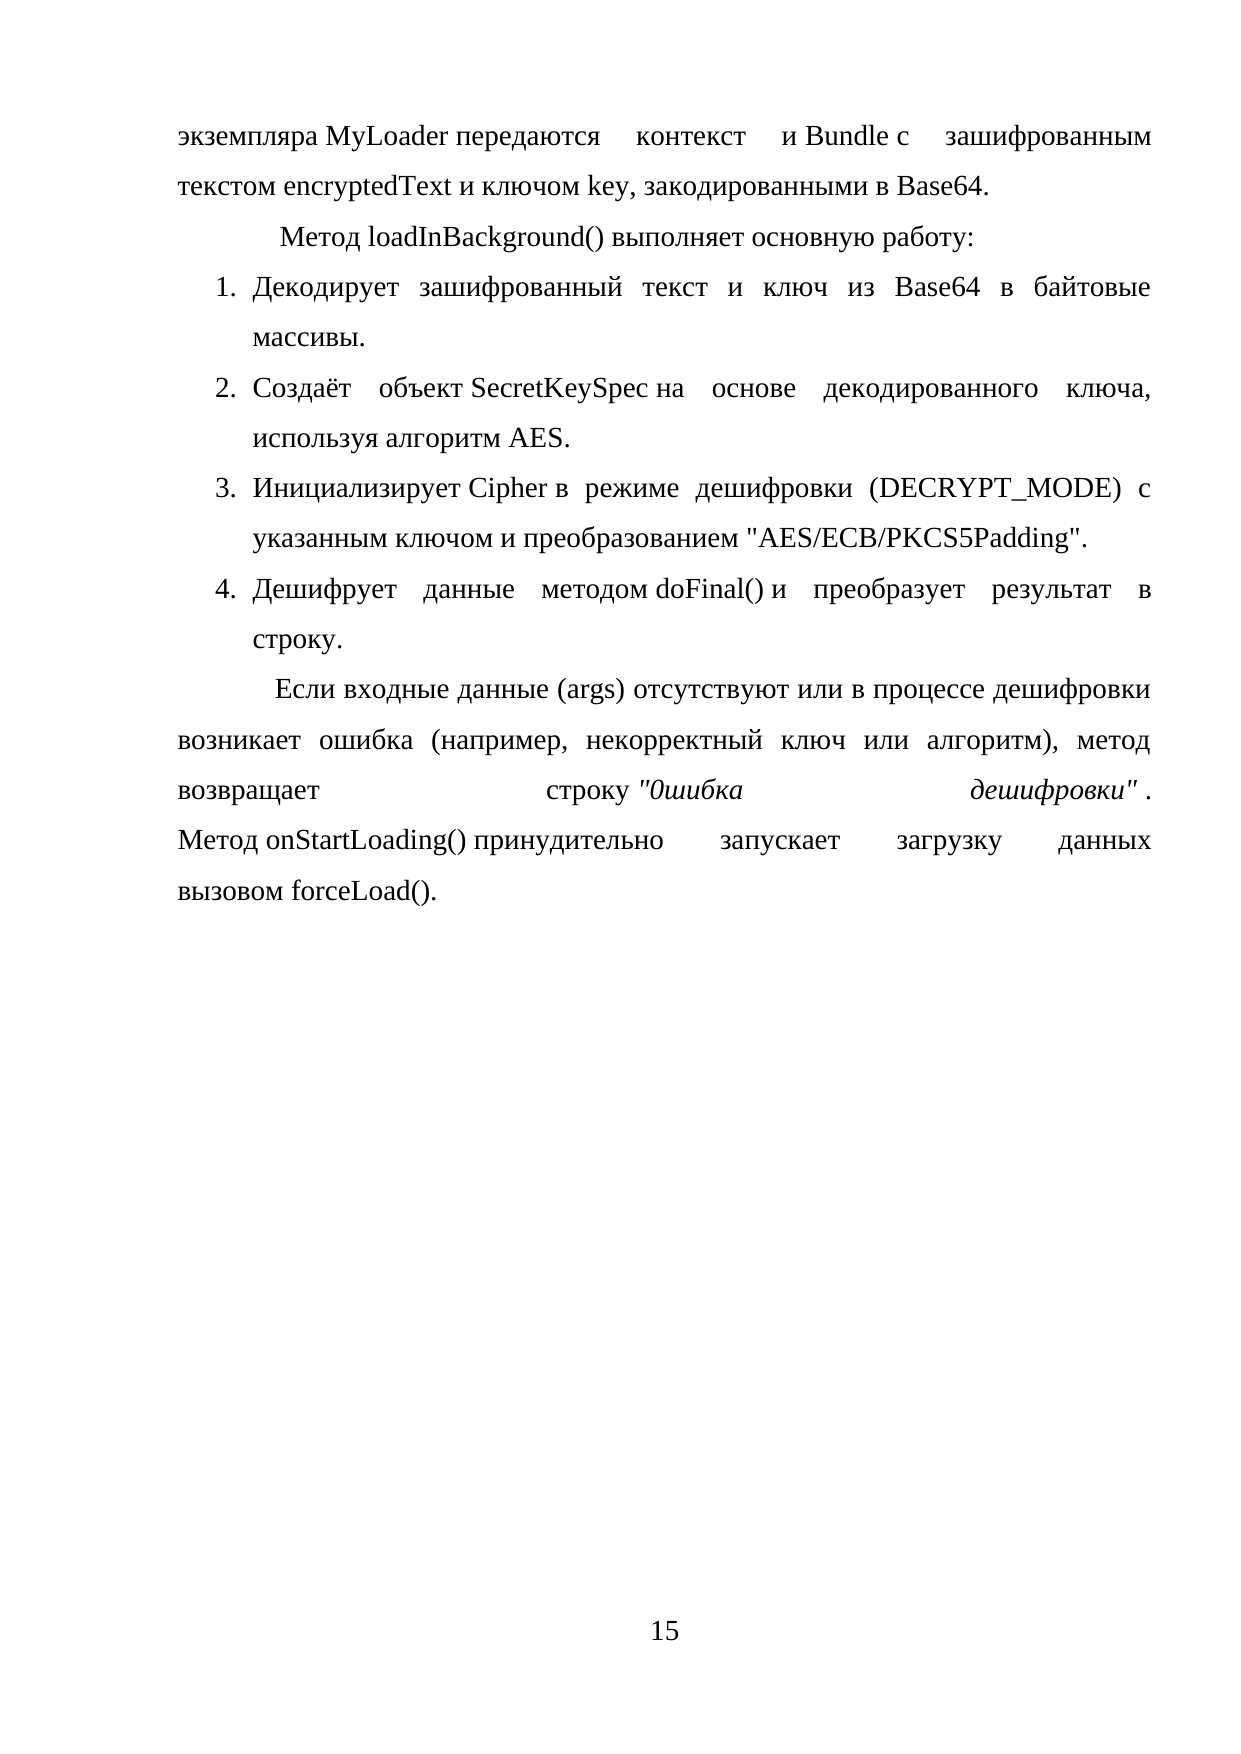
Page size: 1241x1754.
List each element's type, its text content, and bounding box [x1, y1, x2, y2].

text Метод loadInBackground() выполняет основную работу: [177, 219, 1152, 252]
list Дешифрует данные методом doFinal() и преобразует результат в строку. [215, 571, 1152, 655]
text Если входные данные (args) отсутствуют или в процессе дешифровки возникает ошибка (например, некорректный ключ или алгоритм), метод возвращает строку "0шибка дешифровки" . Метод onStartLoading() принудительно запускает загрузку данных вызовом forceLoad(). [177, 672, 1152, 906]
list Инициализирует Cipher в режиме дешифровки (DECRYPT_MODE) с указанным ключом и преобразованием "AES/ECB/PKCS5Padding". [215, 470, 1152, 554]
list Декодирует зашифрованный текст и ключ из Base64 в байтовые массивы. [215, 269, 1152, 353]
list Создаёт объект SecretKeySpec на основе декодированного ключа, используя алгоритм AES. [215, 370, 1152, 453]
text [177, 118, 1152, 202]
